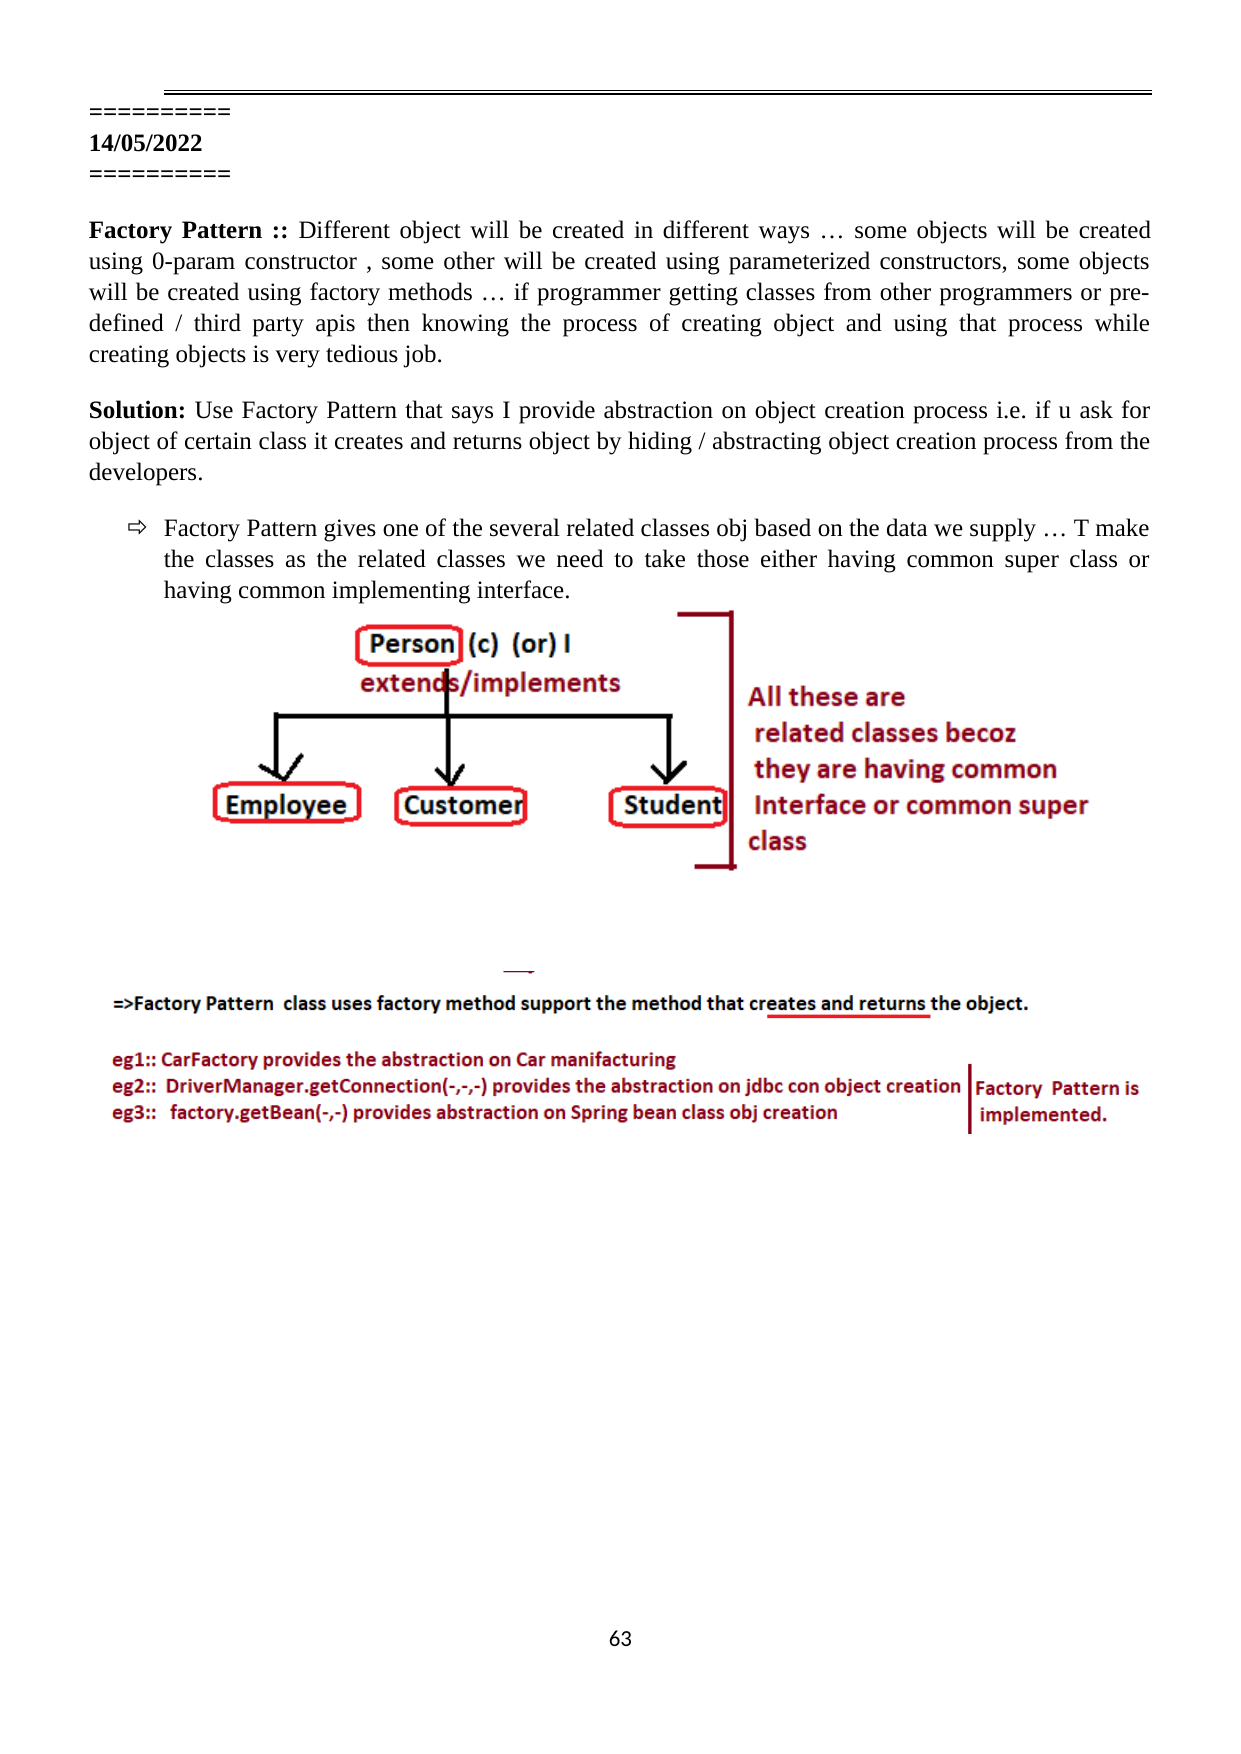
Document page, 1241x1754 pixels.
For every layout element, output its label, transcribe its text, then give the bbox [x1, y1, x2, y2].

text 14/05/2022 [89, 128, 1152, 157]
text ========== [89, 97, 1152, 126]
text ========== [89, 159, 1152, 188]
list Factory Pattern gives one of the several related classes obj based on the data we supply … T make the classes as the related classes we need to take those either having common super class or having common implementing interface. [126, 513, 1152, 604]
picture [88, 971, 1152, 1134]
text Factory Pattern :: Different object will be created in different ways … some objects will be created using 0-param constructor , some other will be created using parameterized constructors, some objects will be created using factory methods … if programmer getting classes from other programmers or pre-defined / third party apis then knowing the process of creating object and using that process while creating objects is very tedious job. [89, 215, 1152, 368]
picture [163, 606, 1158, 888]
text Solution: Use Factory Pattern that says I provide abstraction on object creation process i.e. if u ask for object of certain class it creates and returns object by hiding / abstracting object creation process from the developers. [89, 395, 1152, 486]
